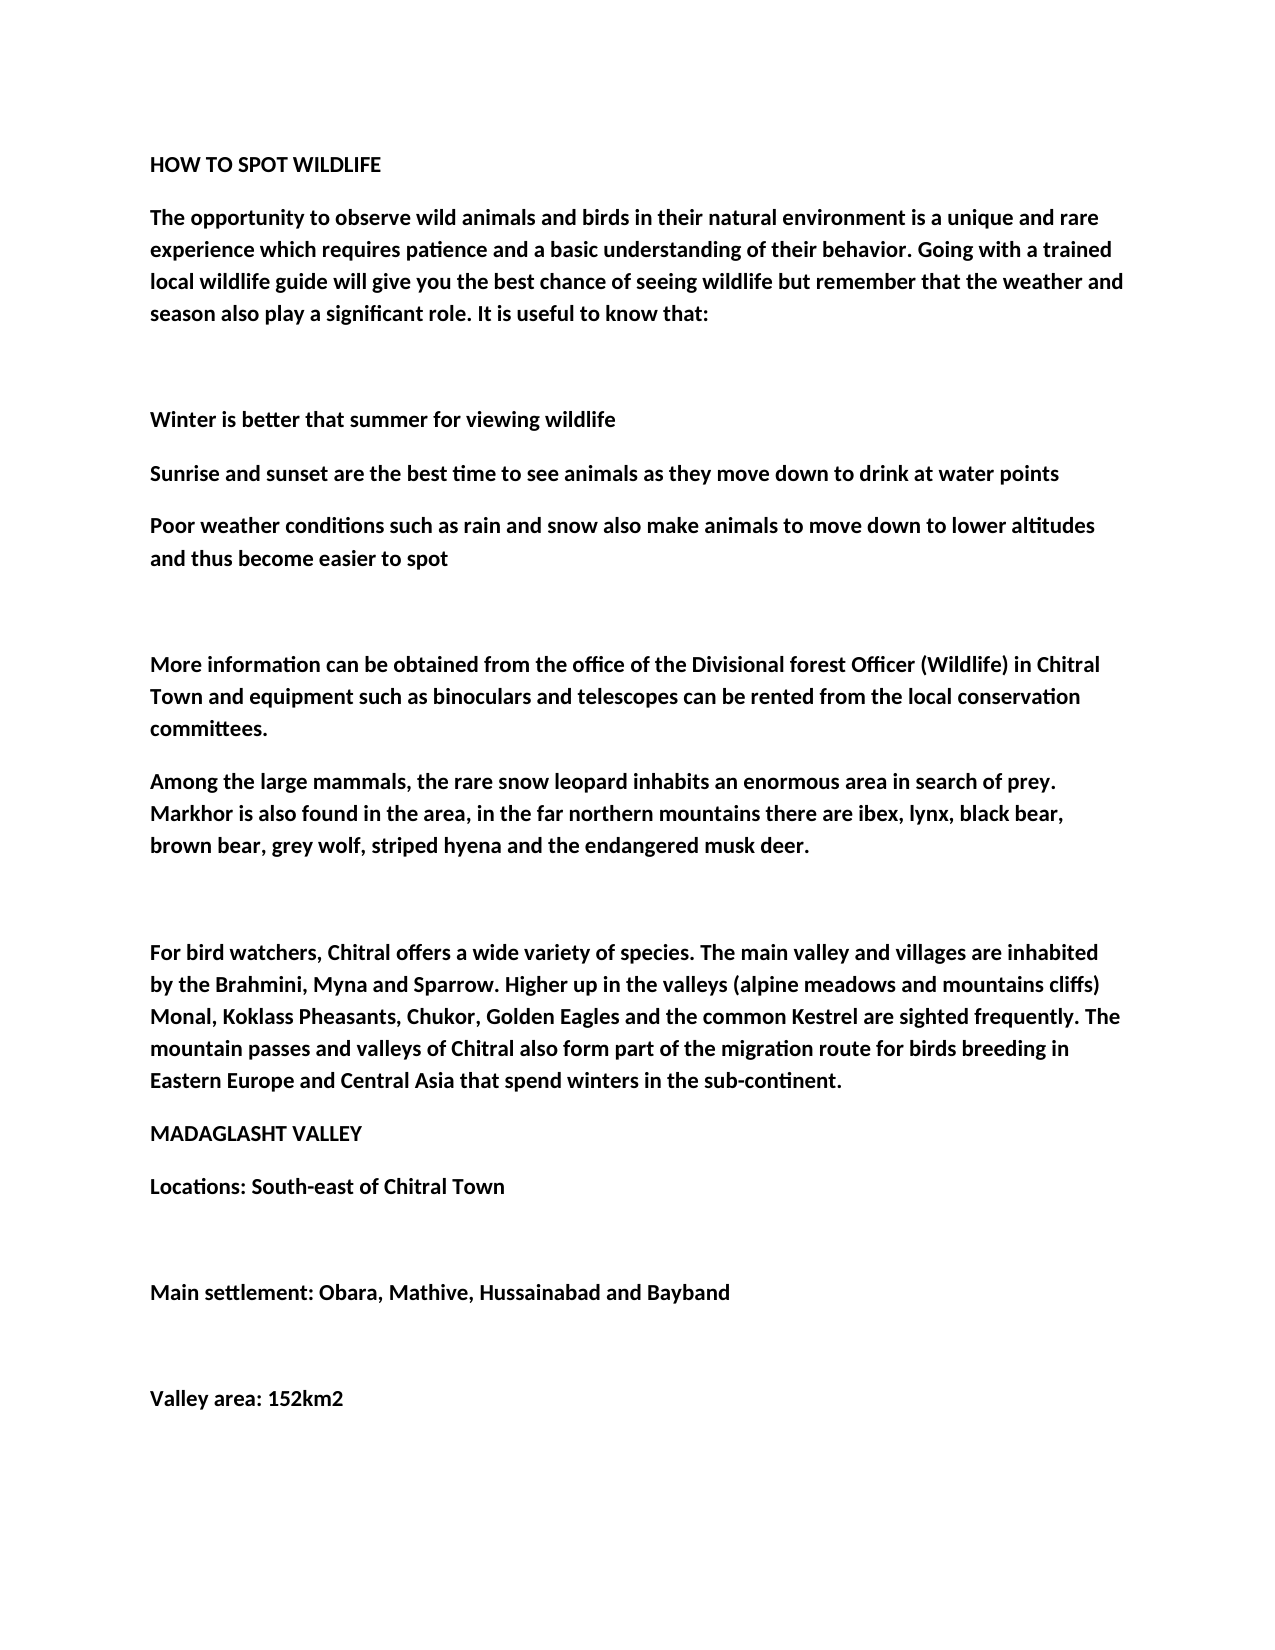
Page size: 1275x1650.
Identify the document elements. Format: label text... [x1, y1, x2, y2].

text Poor weather conditions such as rain and snow also make animals to move down to lower altitudes and thus become easier to spot [150, 512, 1125, 572]
text For bird watchers, Chitral offers a wide variety of species. The main valley and villages are inhabited by the Brahmini, Myna and Sparrow. Higher up in the valleys (alpine meadows and mountains cliffs) Monal, Koklass Pheasants, Chukor, Golden Eagles and the common Kestrel are sighted frequently. The mountain passes and valleys of Chitral also form part of the migration route for birds breeding in Eastern Europe and Central Asia that spend winters in the sub-continent. [150, 938, 1125, 1094]
text Winter is better that summer for viewing wildlife [150, 406, 1125, 434]
text Locations: South-east of Chitral Town [150, 1172, 1125, 1201]
text Valley area: 152km2 [150, 1384, 1125, 1413]
text More information can be obtained from the office of the Divisional forest Officer (Wildlife) in Chitral Town and equipment such as binoculars and telescopes can be rented from the local conservation committees. [150, 650, 1125, 742]
text Sunrise and sunset are the best time to see animals as they move down to drink at water points [150, 459, 1125, 487]
text Among the large mammals, the rare snow leopard inhabits an enormous area in search of prey. Markhor is also found in the area, in the far northern mountains there are ibex, lynx, black bear, brown bear, grey wolf, striped hyena and the endangered musk deer. [150, 767, 1125, 860]
text HOW TO SPOT WILDLIFE [150, 150, 1125, 178]
text MADAGLASHT VALLEY [150, 1119, 1125, 1147]
text The opportunity to observe wild animals and birds in their natural environment is a unique and rare experience which requires patience and a basic understanding of their behavior. Going with a trained local wildlife guide will give you the best chance of seeing wildlife but remember that the weather and season also play a significant role. It is useful to know that: [150, 203, 1125, 328]
text Main settlement: Obara, Mathive, Hussainabad and Bayband [150, 1278, 1125, 1307]
